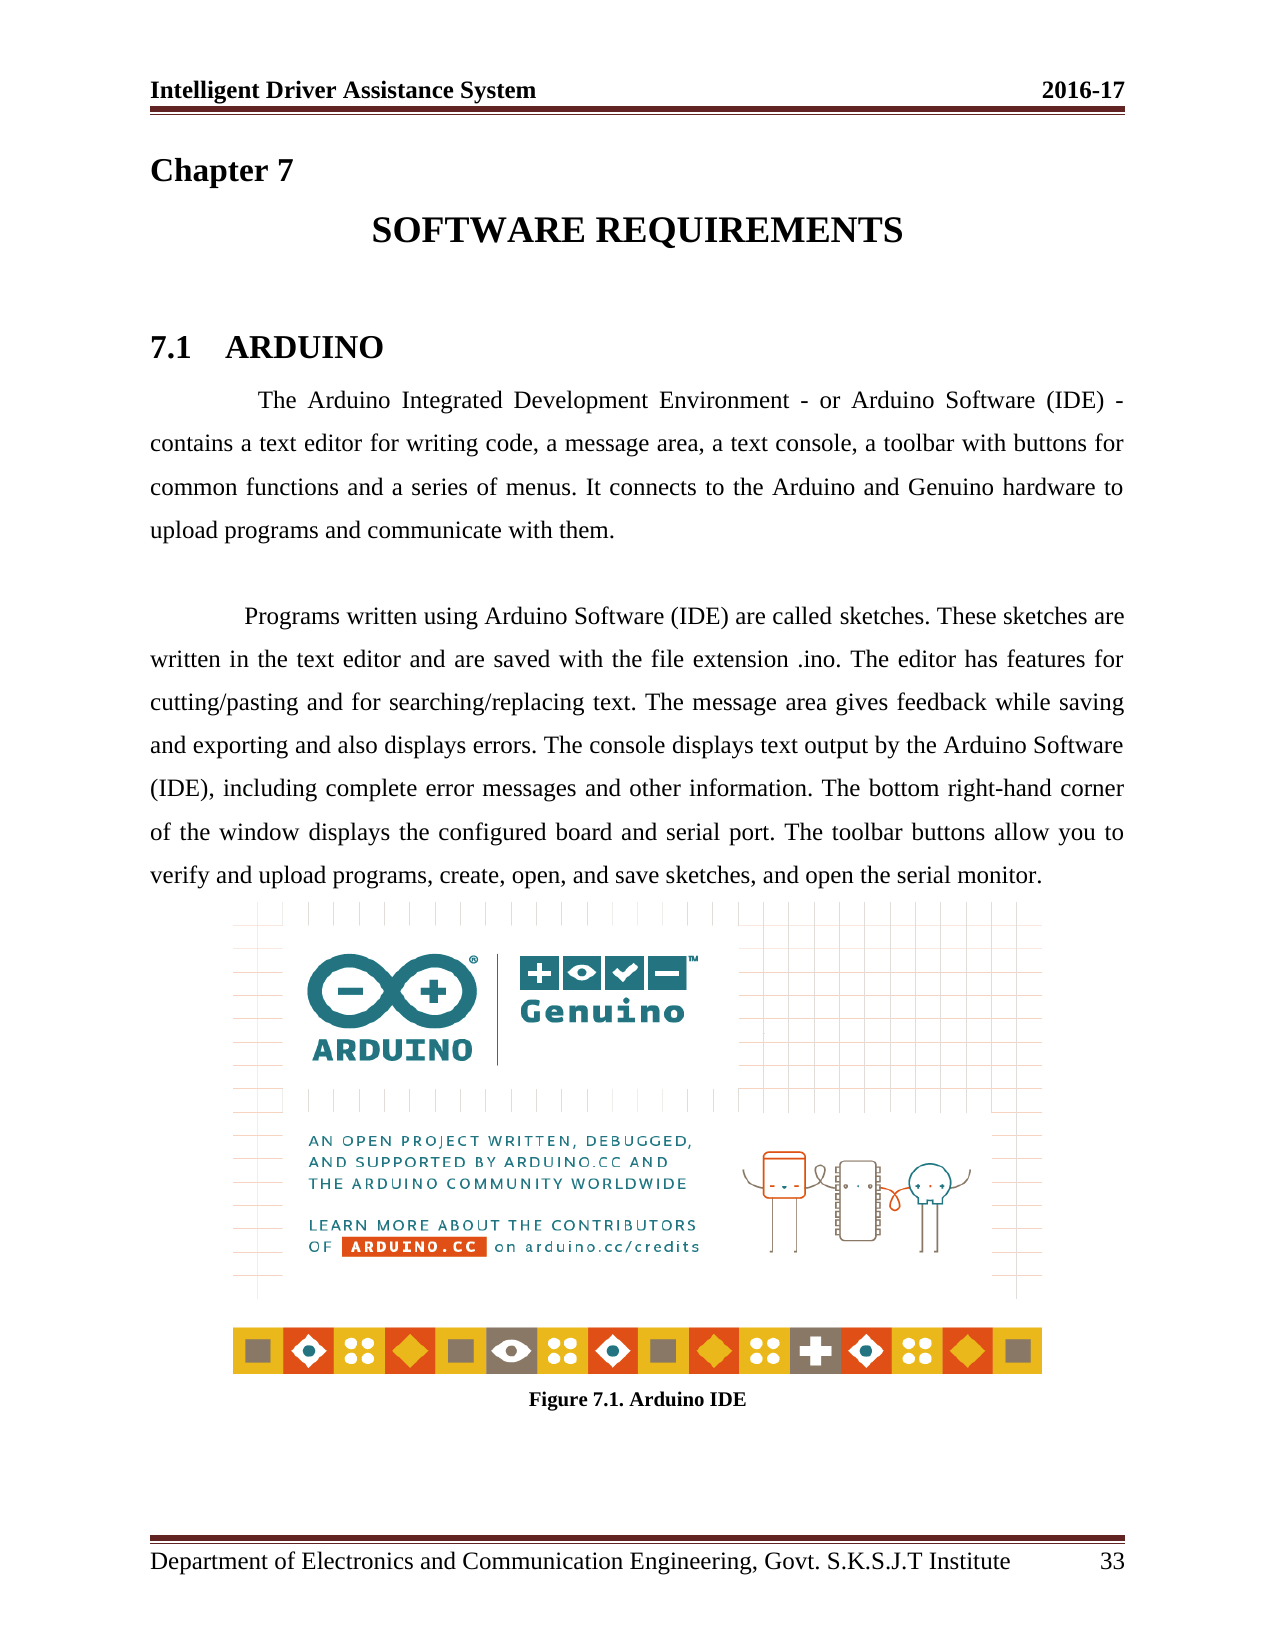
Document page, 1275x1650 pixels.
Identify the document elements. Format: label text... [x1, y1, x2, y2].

text Chapter 7 [150, 150, 1125, 188]
text The Arduino Integrated Development Environment - or Arduino Software (IDE) - contains a text editor for writing code, a message area, a text console, a toolbar with buttons for common functions and a series of menus. It connects to the Arduino and Genuino hardware to upload programs and communicate with them. [150, 385, 1125, 543]
text SOFTWARE REQUIREMENTS [150, 207, 1125, 251]
text Programs written using Arduino Software (IDE) are called sketches. These sketches are written in the text editor and are saved with the file extension .ino. The editor has features for cutting/pasting and for searching/replacing text. The message area gives feedback while saving and exporting and also displays errors. The console displays text output by the Arduino Software (IDE), including complete error messages and other information. The bottom right-hand corner of the window displays the configured board and serial port. The toolbar buttons allow you to verify and upload programs, create, open, and save sketches, and open the serial monitor. [150, 601, 1125, 888]
text Figure 7.1. Arduino IDE [150, 1387, 1125, 1451]
picture [233, 902, 1042, 1374]
list ARDUINO [150, 328, 1125, 366]
